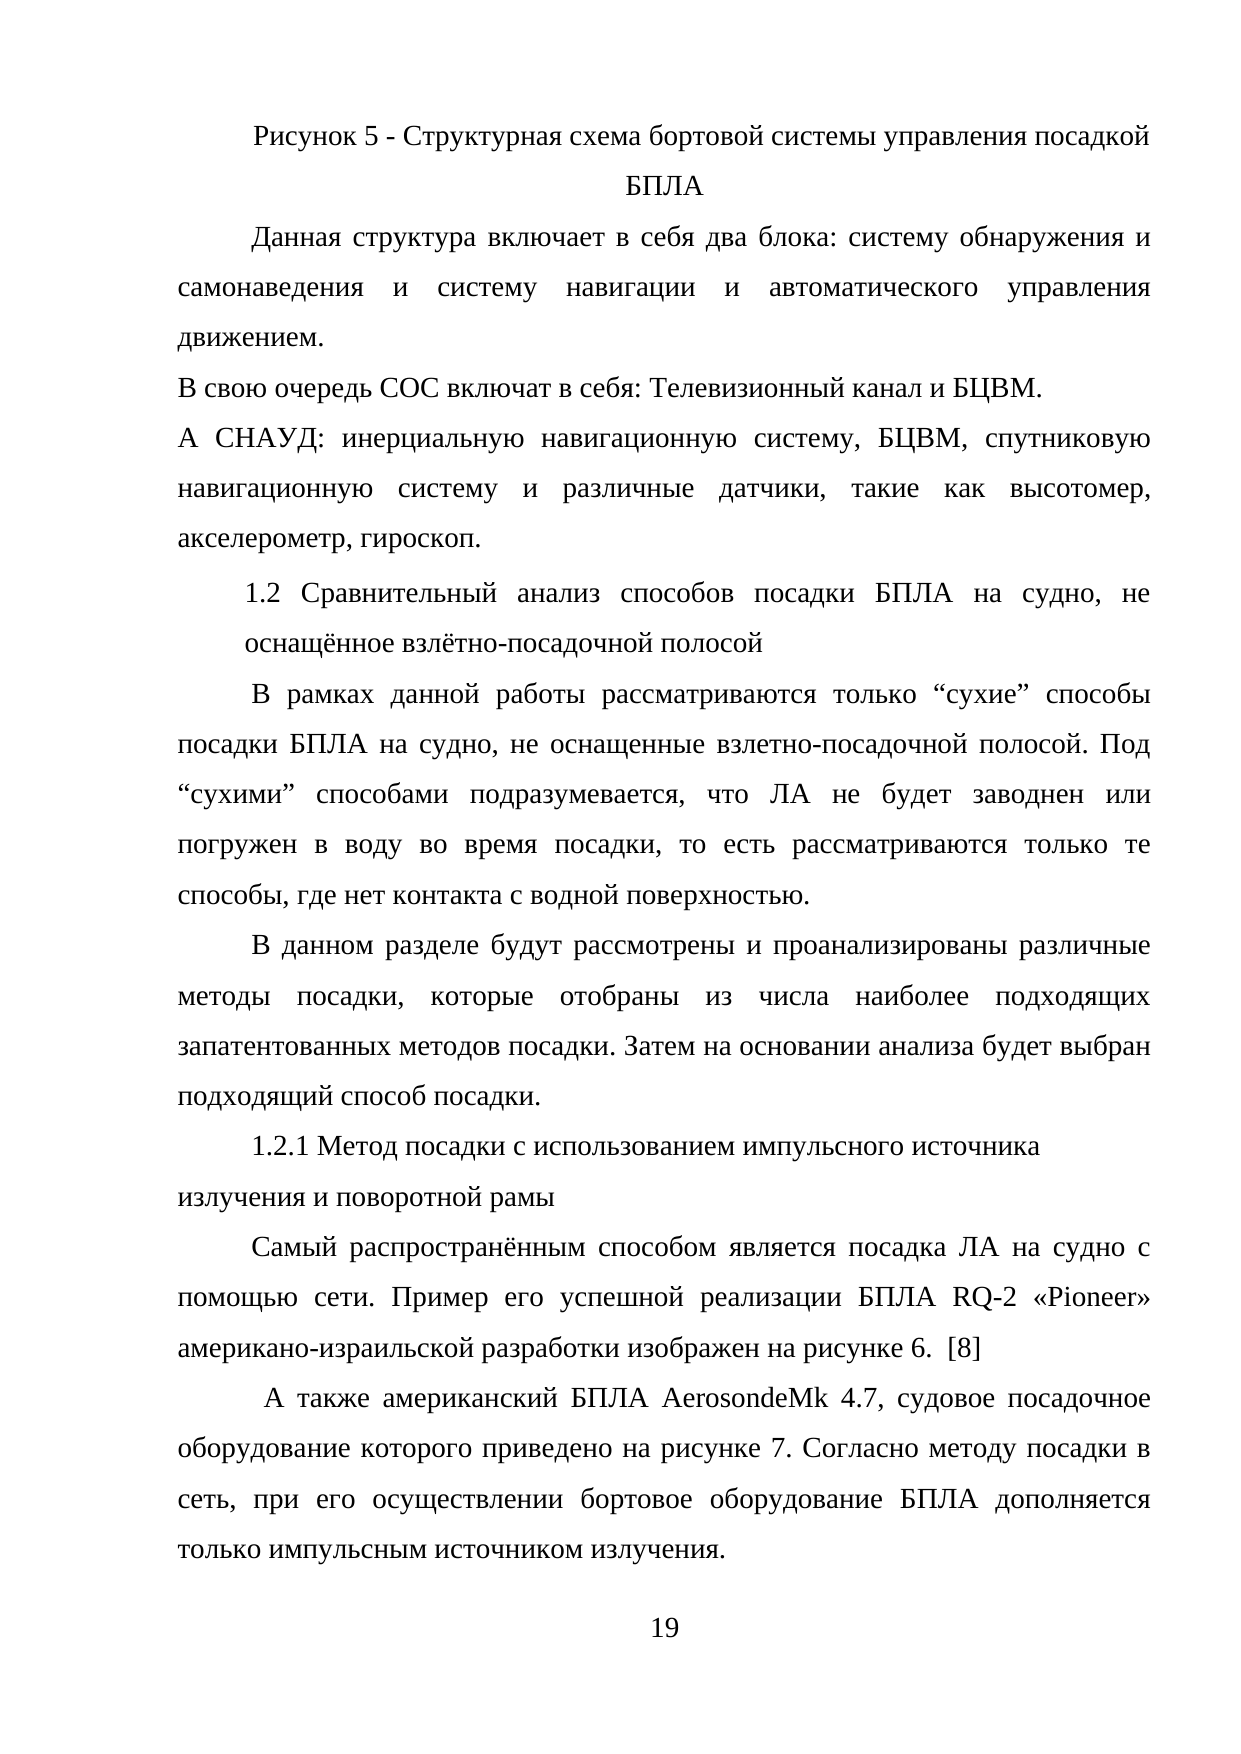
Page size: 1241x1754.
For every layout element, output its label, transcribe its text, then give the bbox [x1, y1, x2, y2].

text В рамках данной работы рассматриваются только “сухие” способы посадки БПЛА на судно, не оснащенные взлетно-посадочной полосой. Под “сухими” способами подразумевается, что ЛА не будет заводнен или погружен в воду во время посадки, то есть рассматриваются только те способы, где нет контакта с водной поверхностью. [177, 676, 1152, 911]
subtitle 1.2 Сравнительный анализ способов посадки БПЛА на судно, не оснащённое взлётно-посадочной полосой [244, 575, 1152, 659]
text В свою очередь СОС включат в себя: Телевизионный канал и БЦВМ. [177, 370, 1152, 403]
text А также американский БПЛА AerosondeMk 4.7, судовое посадочное оборудование которого приведено на рисунке 7. Согласно методу посадки в сеть, при его осуществлении бортовое оборудование БПЛА дополняется только импульсным источником излучения. [177, 1380, 1152, 1564]
text Рисунок 5 - Структурная схема бортовой системы управления посадкой БПЛА [177, 118, 1152, 202]
text А СНАУД: инерциальную навигационную систему, БЦВМ, спутниковую навигационную систему и различные датчики, такие как высотомер, акселерометр, гироскоп. [177, 420, 1152, 554]
text Данная структура включает в себя два блока: систему обнаружения и самонаведения и систему навигации и автоматического управления движением. [177, 219, 1152, 353]
subtitle 1.2.1 Метод посадки с использованием импульсного источника излучения и поворотной рамы [177, 1128, 1152, 1212]
text В данном разделе будут рассмотрены и проанализированы различные методы посадки, которые отобраны из числа наиболее подходящих запатентованных методов посадки. Затем на основании анализа будет выбран подходящий способ посадки. [177, 927, 1152, 1112]
text Самый распространённым способом является посадка ЛА на судно с помощью сети. Пример его успешной реализации БПЛА RQ-2 «Pioneer» американо-израильской разработки изображен на рисунке 6. [8] [177, 1229, 1152, 1363]
